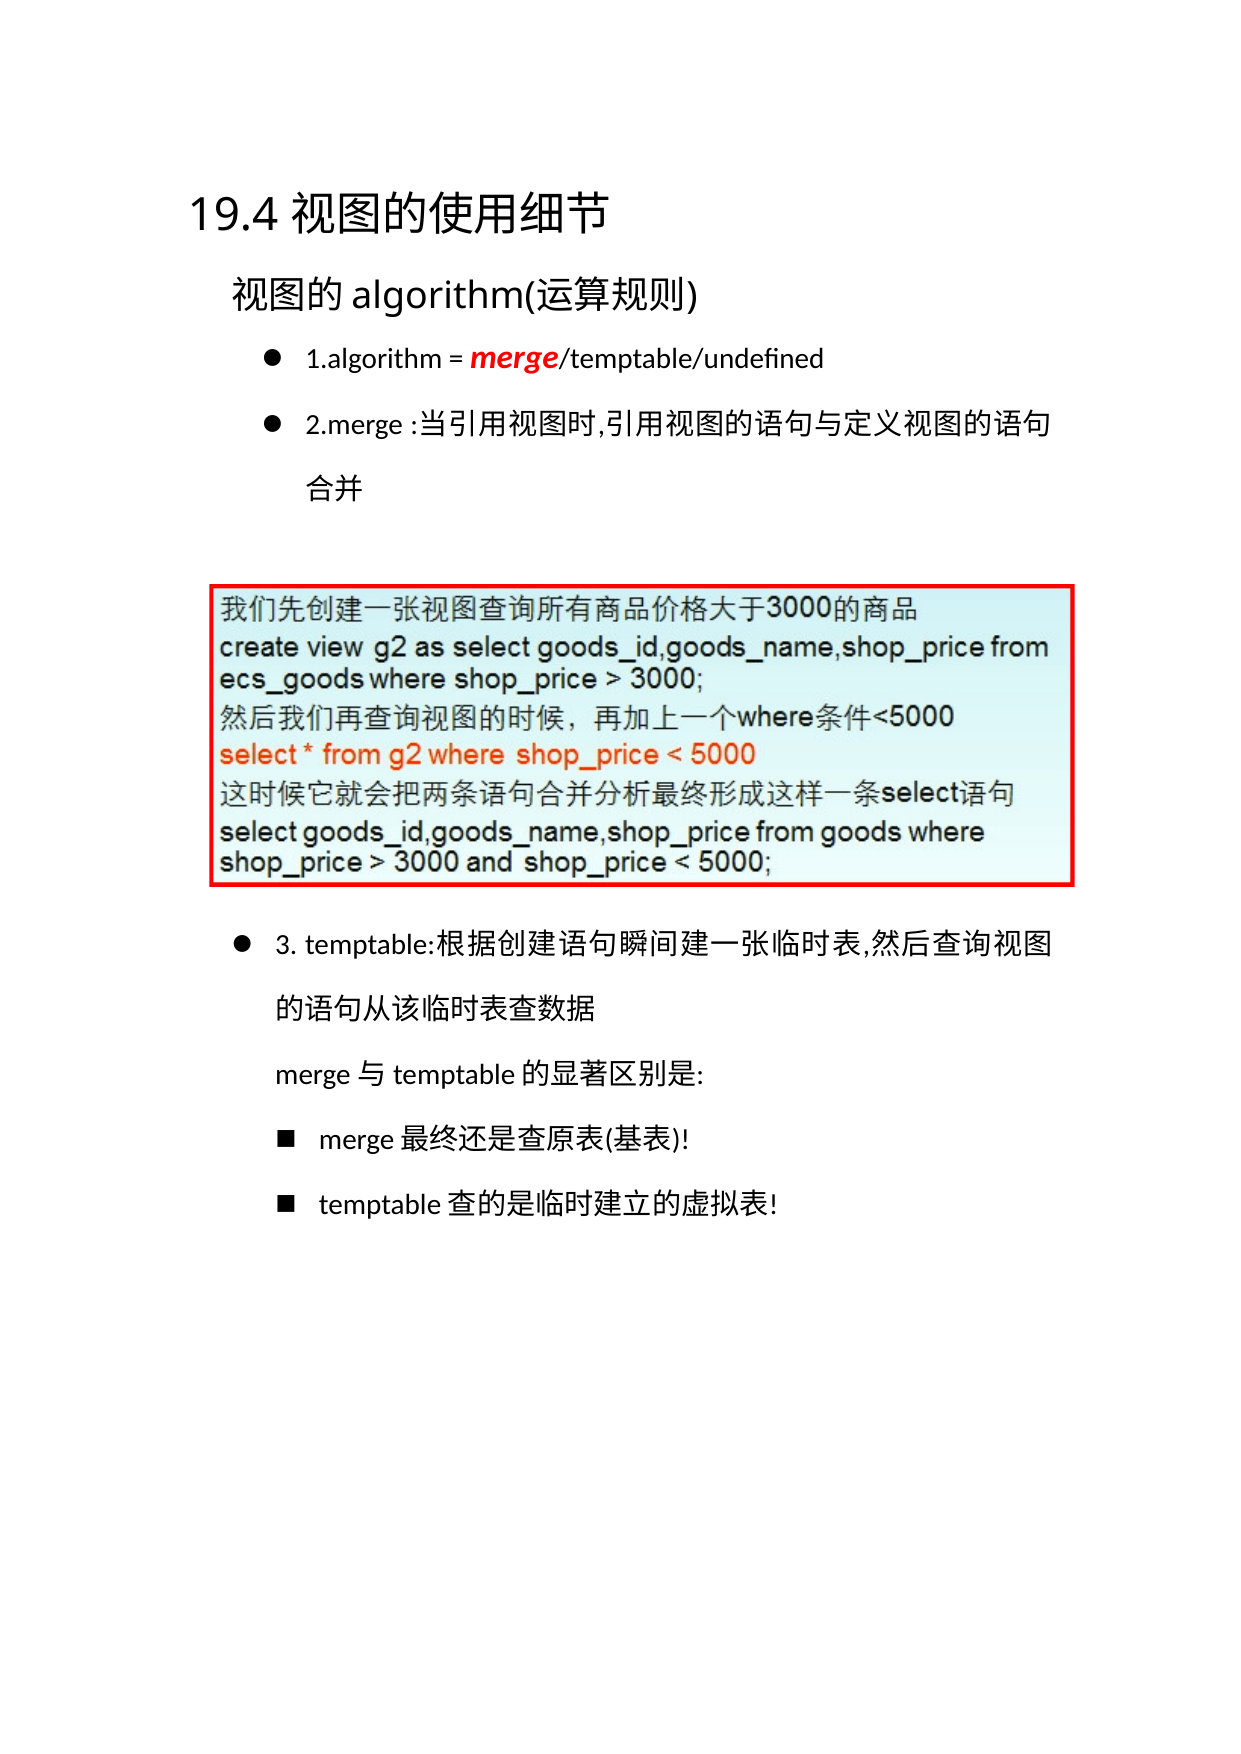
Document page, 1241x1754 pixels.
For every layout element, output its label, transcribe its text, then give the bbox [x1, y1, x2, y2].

list merge 与 temptable的显著区别是: [275, 1039, 1053, 1104]
text 视图的algorithm(运算规则) [187, 259, 1053, 324]
list merge最终还是查原表(基表)! [275, 1104, 1053, 1169]
list 2.merge :当引用视图时,引用视图的语句与定义视图的语句合并 [261, 389, 1053, 519]
text 19.4 视图的使用细节 [187, 162, 1053, 259]
list 1.algorithm = merge/temptable/undefined [261, 324, 1053, 389]
list 3. temptable:根据创建语句瞬间建一张临时表,然后查询视图的语句从该临时表查数据 [231, 909, 1053, 1039]
list temptable 查的是临时建立的虚拟表! [275, 1169, 1053, 1234]
picture [209, 584, 1075, 887]
